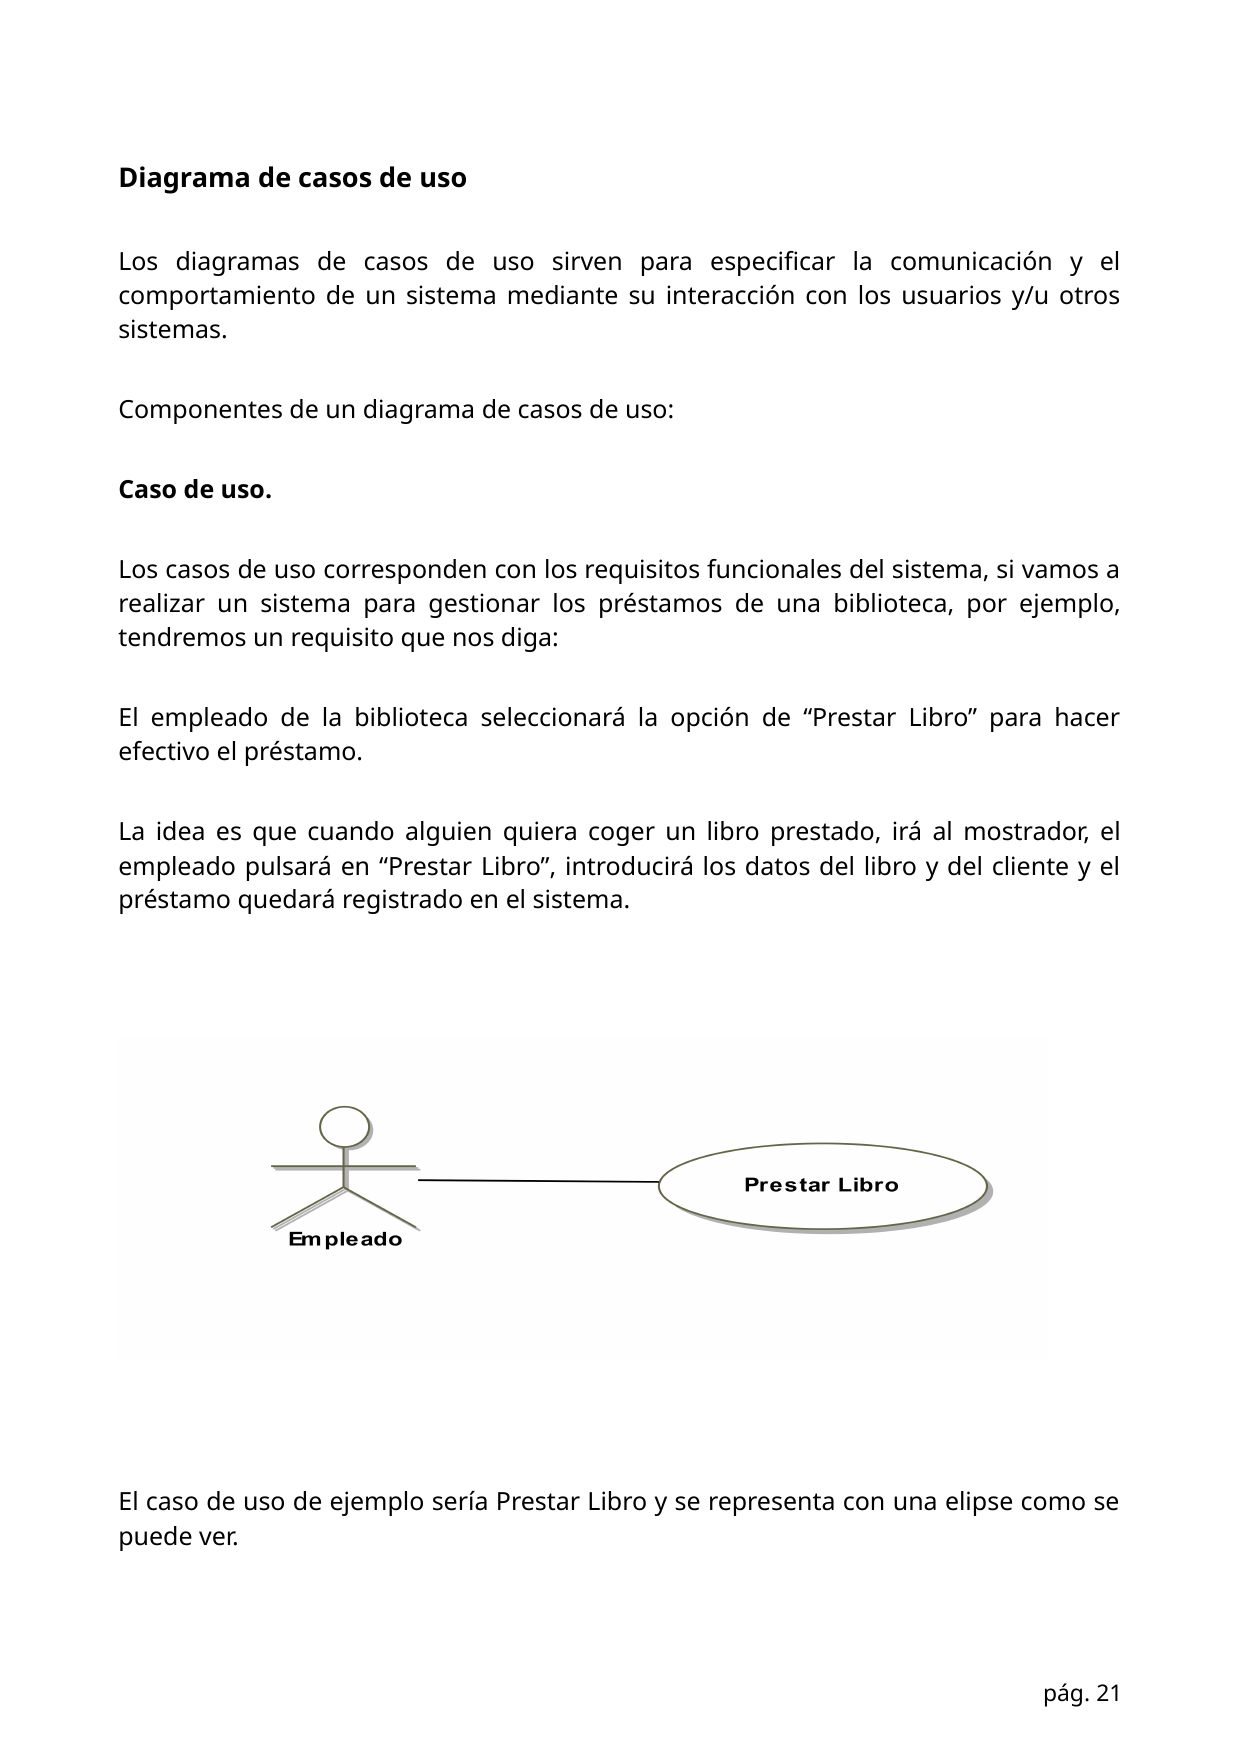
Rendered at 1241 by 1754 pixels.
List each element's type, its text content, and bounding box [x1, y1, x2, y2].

text Diagrama de casos de uso [118, 158, 1122, 195]
text La idea es que cuando alguien quiera coger un libro prestado, irá al mostrador, el empleado pulsará en “Prestar Libro”, introducirá los datos del libro y del cliente y el préstamo quedará registrado en el sistema. [118, 814, 1122, 916]
text Caso de uso. [118, 472, 1122, 506]
text Los casos de uso corresponden con los requisitos funcionales del sistema, si vamos a realizar un sistema para gestionar los préstamos de una biblioteca, por ejemplo, tendremos un requisito que nos diga: [118, 552, 1122, 654]
text Los diagramas de casos de uso sirven para especificar la comunicación y el comportamiento de un sistema mediante su interacción con los usuarios y/u otros sistemas. [118, 244, 1122, 346]
text El caso de uso de ejemplo sería Prestar Libro y se representa con una elipse como se puede ver. [118, 1484, 1122, 1552]
picture [118, 1036, 1048, 1359]
text Componentes de un diagrama de casos de uso: [118, 392, 1122, 426]
text El empleado de la biblioteca seleccionará la opción de “Prestar Libro” para hacer efectivo el préstamo. [118, 700, 1122, 768]
